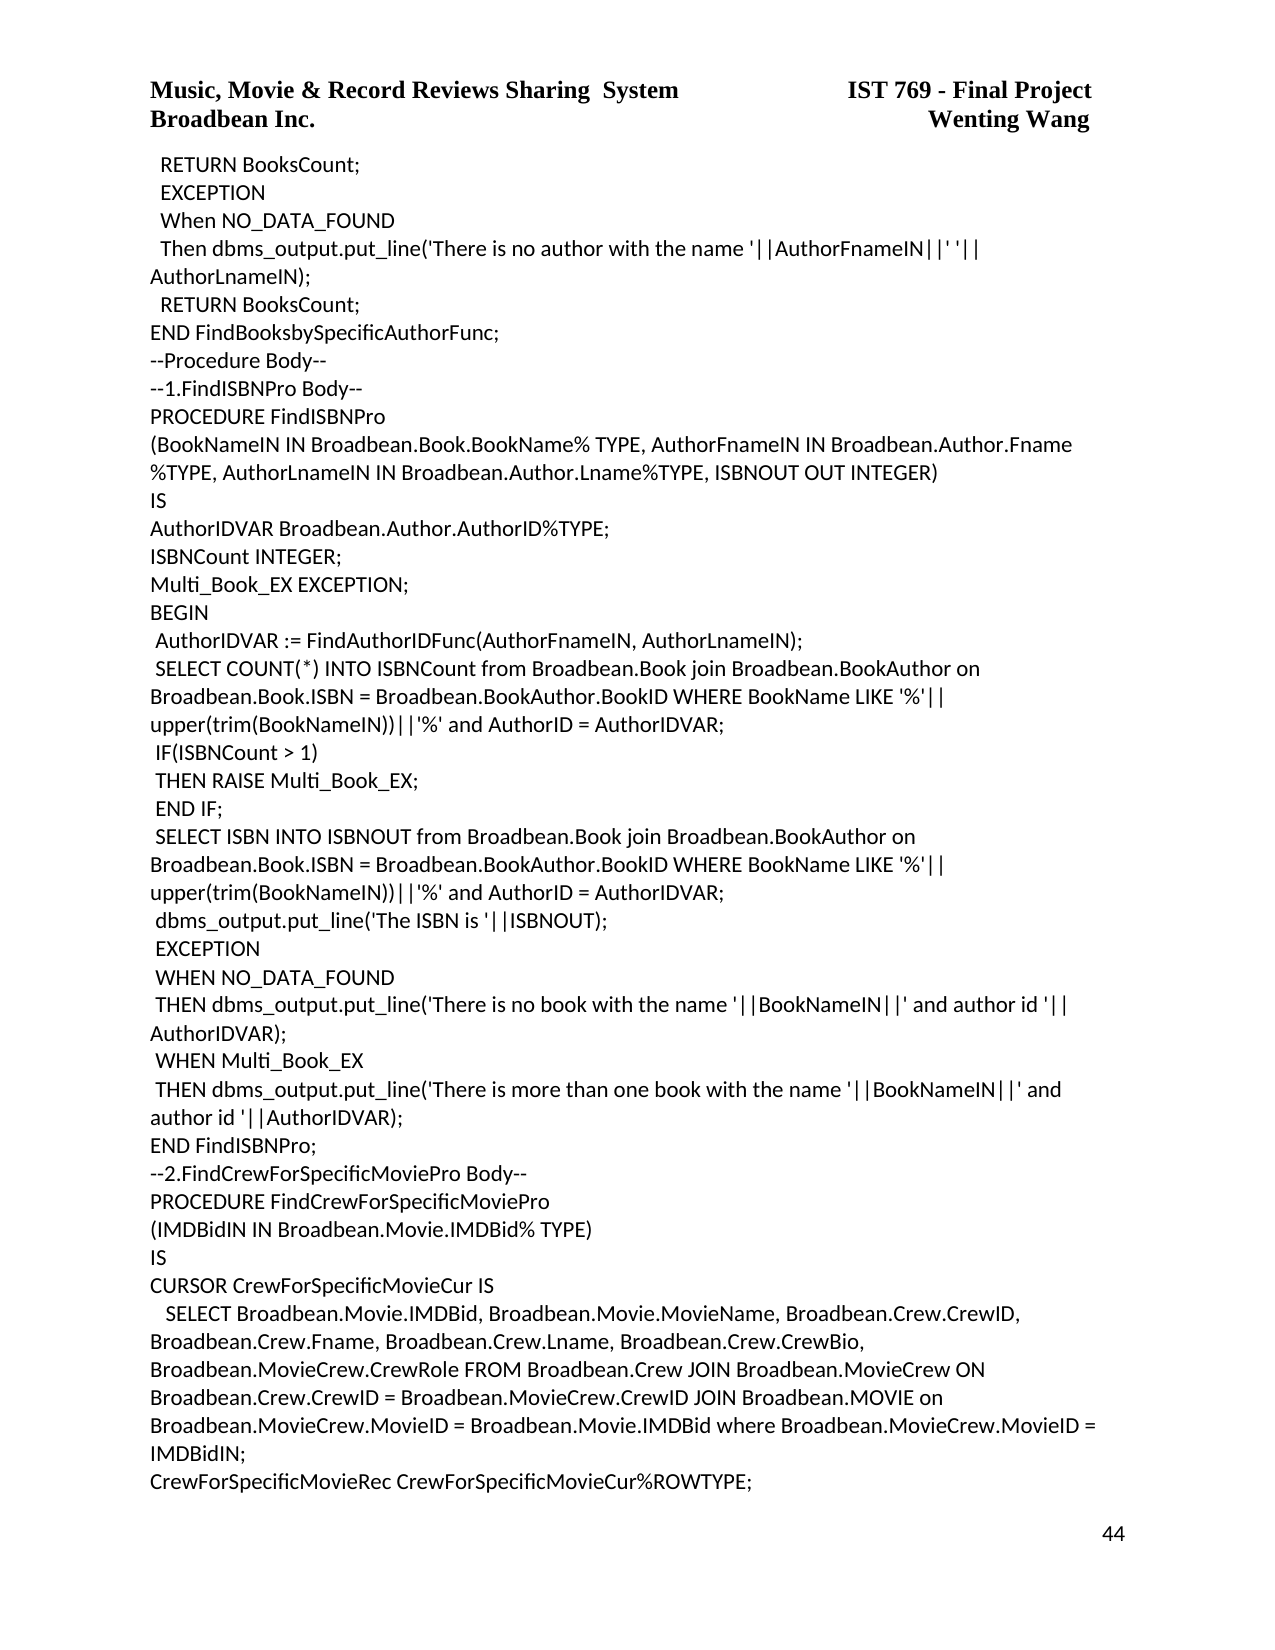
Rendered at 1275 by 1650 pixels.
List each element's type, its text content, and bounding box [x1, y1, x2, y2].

text When NO_DATA_FOUND [150, 206, 1125, 234]
text EXCEPTION [150, 934, 1125, 963]
text THEN RAISE Multi_Book_EX; [150, 766, 1125, 794]
text dbms_output.put_line('The ISBN is '||ISBNOUT); [150, 907, 1125, 934]
text CURSOR CrewForSpecificMovieCur IS [150, 1271, 1125, 1299]
text AuthorIDVAR Broadbean.Author.AuthorID%TYPE; [150, 514, 1125, 542]
text Then dbms_output.put_line('There is no author with the name '||AuthorFnameIN||' '||AuthorLnameIN); [150, 234, 1125, 290]
text AuthorIDVAR := FindAuthorIDFunc(AuthorFnameIN, AuthorLnameIN); [150, 626, 1125, 654]
text BEGIN [150, 598, 1125, 626]
text IS [150, 486, 1125, 514]
text (IMDBidIN IN Broadbean.Movie.IMDBid% TYPE) [150, 1215, 1125, 1243]
text --1.FindISBNPro Body-- [150, 374, 1125, 402]
text WHEN NO_DATA_FOUND [150, 963, 1125, 991]
text --Procedure Body-- [150, 346, 1125, 374]
text RETURN BooksCount; [150, 150, 1125, 178]
text END FindISBNPro; [150, 1131, 1125, 1159]
text END IF; [150, 794, 1125, 822]
text (BookNameIN IN Broadbean.Book.BookName% TYPE, AuthorFnameIN IN Broadbean.Author.Fname%TYPE, AuthorLnameIN IN Broadbean.Author.Lname%TYPE, ISBNOUT OUT INTEGER) [150, 430, 1125, 486]
text EXCEPTION [150, 178, 1125, 206]
text IF(ISBNCount > 1) [150, 738, 1125, 766]
text Multi_Book_EX EXCEPTION; [150, 570, 1125, 598]
text SELECT ISBN INTO ISBNOUT from Broadbean.Book join Broadbean.BookAuthor on Broadbean.Book.ISBN = Broadbean.BookAuthor.BookID WHERE BookName LIKE '%'||upper(trim(BookNameIN))||'%' and AuthorID = AuthorIDVAR; [150, 822, 1125, 907]
text WHEN Multi_Book_EX [150, 1047, 1125, 1075]
text PROCEDURE FindISBNPro [150, 402, 1125, 430]
text THEN dbms_output.put_line('There is no book with the name '||BookNameIN||' and author id '||AuthorIDVAR); [150, 991, 1125, 1047]
text CrewForSpecificMovieRec CrewForSpecificMovieCur%ROWTYPE; [150, 1467, 1125, 1495]
text IS [150, 1243, 1125, 1271]
text THEN dbms_output.put_line('There is more than one book with the name '||BookNameIN||' and author id '||AuthorIDVAR); [150, 1075, 1125, 1131]
text SELECT COUNT(*) INTO ISBNCount from Broadbean.Book join Broadbean.BookAuthor on Broadbean.Book.ISBN = Broadbean.BookAuthor.BookID WHERE BookName LIKE '%'||upper(trim(BookNameIN))||'%' and AuthorID = AuthorIDVAR; [150, 654, 1125, 738]
text PROCEDURE FindCrewForSpecificMoviePro [150, 1187, 1125, 1215]
text RETURN BooksCount; [150, 290, 1125, 318]
text SELECT Broadbean.Movie.IMDBid, Broadbean.Movie.MovieName, Broadbean.Crew.CrewID, Broadbean.Crew.Fname, Broadbean.Crew.Lname, Broadbean.Crew.CrewBio, Broadbean.MovieCrew.CrewRole FROM Broadbean.Crew JOIN Broadbean.MovieCrew ON Broadbean.Crew.CrewID = Broadbean.MovieCrew.CrewID JOIN Broadbean.MOVIE on Broadbean.MovieCrew.MovieID = Broadbean.Movie.IMDBid where Broadbean.MovieCrew.MovieID = IMDBidIN; [150, 1299, 1125, 1467]
text --2.FindCrewForSpecificMoviePro Body-- [150, 1159, 1125, 1187]
text ISBNCount INTEGER; [150, 542, 1125, 570]
text END FindBooksbySpecificAuthorFunc; [150, 318, 1125, 346]
